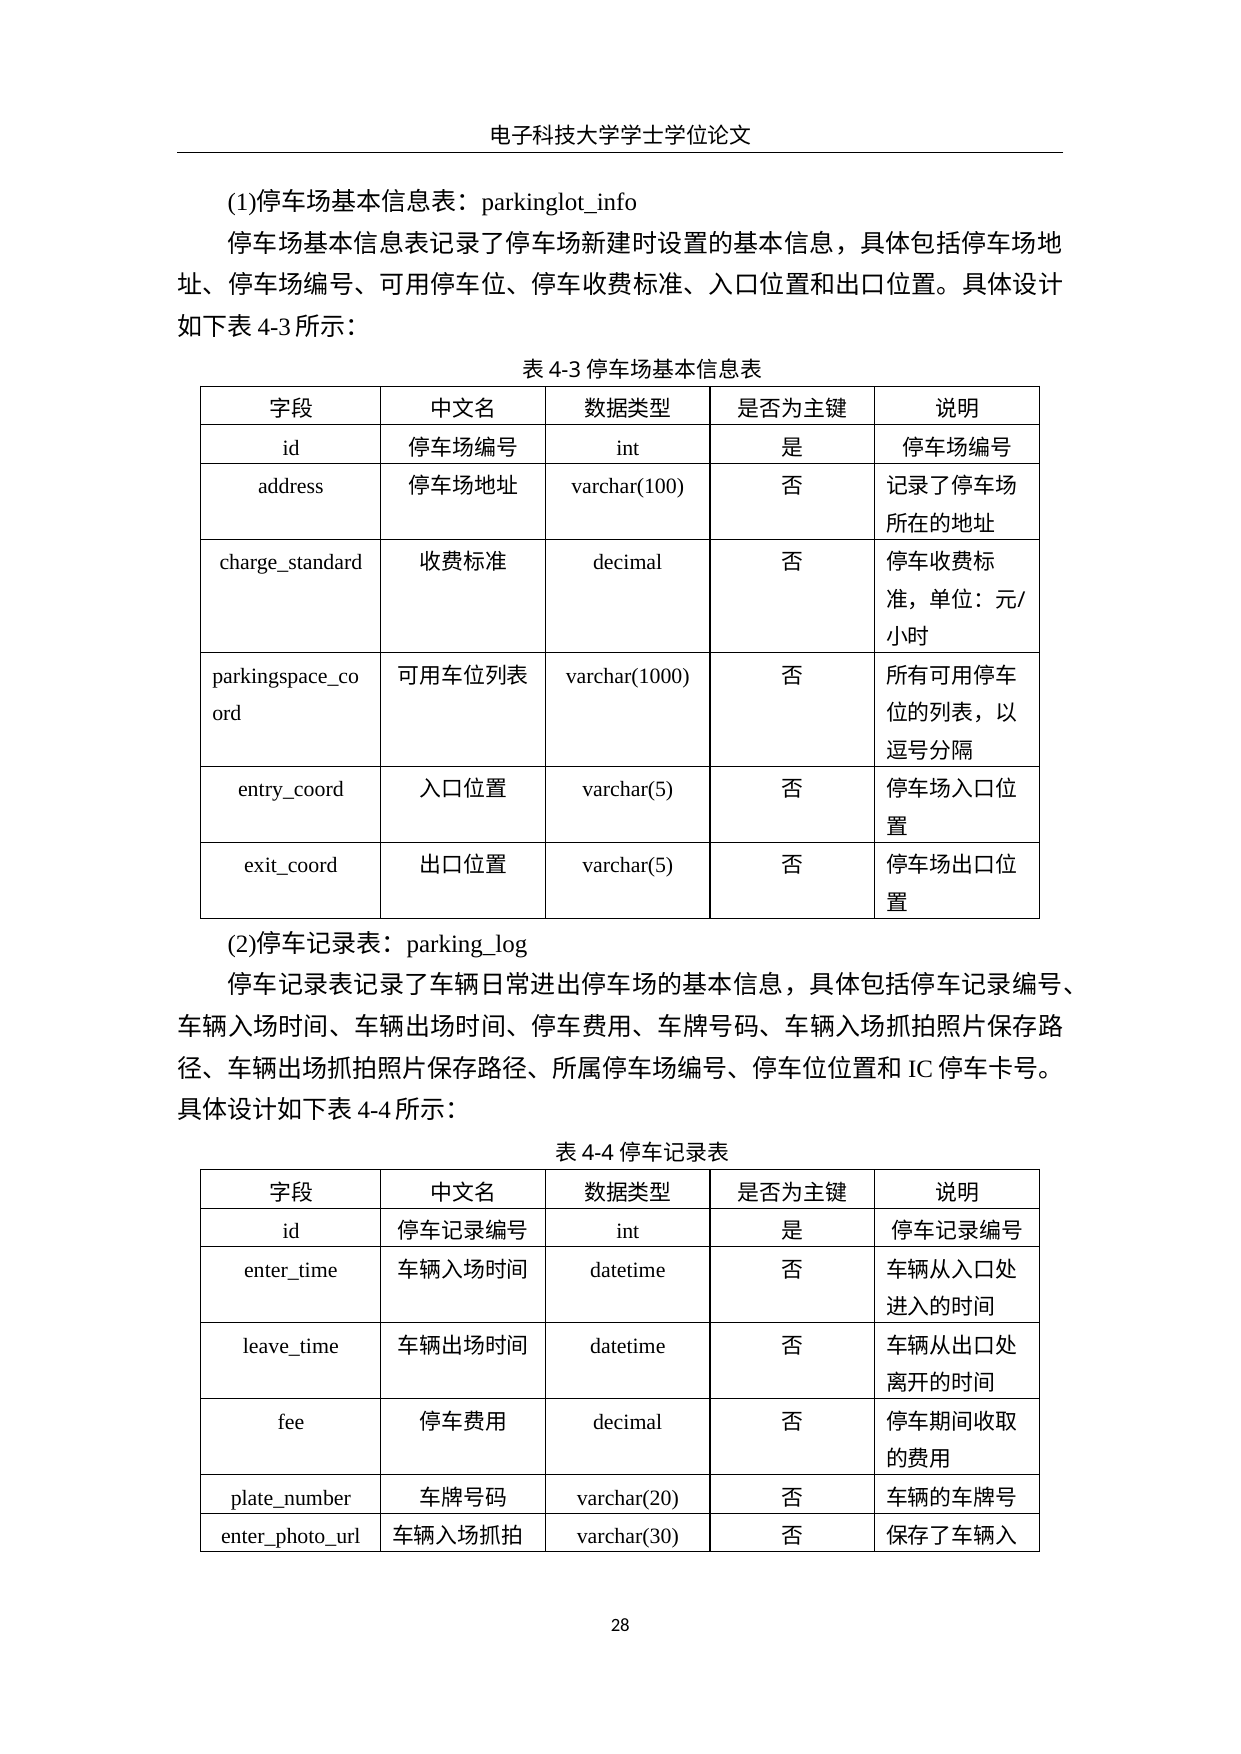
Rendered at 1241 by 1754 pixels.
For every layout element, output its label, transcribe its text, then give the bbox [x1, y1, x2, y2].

table_cell 否 [711, 1323, 874, 1398]
table_cell leave_time [201, 1323, 380, 1398]
table_cell enter_time [201, 1247, 380, 1322]
table_header 数据类型 [546, 387, 709, 424]
text 停车记录表记录了车辆日常进出停车场的基本信息，具体包括停车记录编号、车辆入场时间、车辆出场时间、停车费用、车牌号码、车辆入场抓拍照片保存路径、车辆出场抓拍照片保存路径、所属停车场编号、停车位位置和IC停车卡号。具体设计如下表4-4所示： [177, 961, 1063, 1127]
table_cell 否 [711, 464, 874, 539]
table_cell varchar(30) [546, 1514, 709, 1551]
table_cell fee [201, 1399, 380, 1474]
text (2)停车记录表：parking_log [177, 919, 1063, 961]
table_cell 所有可用停车位的列表，以逗号分隔 [875, 653, 1039, 766]
table_cell 停车场编号 [875, 425, 1039, 463]
table_cell id [201, 425, 380, 463]
table_cell 停车收费标准，单位：元/小时 [875, 540, 1039, 652]
table_cell plate_number [201, 1475, 380, 1513]
table_header 中文名 [381, 1170, 545, 1207]
table_cell parkingspace_coord [201, 653, 380, 766]
table_cell 停车费用 [381, 1399, 545, 1474]
table_cell 可用车位列表 [381, 653, 545, 766]
table_cell 停车场编号 [381, 425, 545, 463]
table_cell decimal [546, 1399, 709, 1474]
table_cell charge_standard [201, 540, 380, 652]
table_cell 否 [711, 653, 874, 766]
table_cell entry_coord [201, 767, 380, 842]
table_cell varchar(20) [546, 1475, 709, 1513]
table_header 字段 [201, 1170, 380, 1207]
table_cell 否 [711, 540, 874, 652]
table_cell 车辆出场时间 [381, 1323, 545, 1398]
table_cell 车牌号码 [381, 1475, 545, 1513]
table_cell 出口位置 [381, 843, 545, 918]
table_cell id [201, 1209, 380, 1246]
table_header 是否为主键 [711, 1170, 874, 1207]
table_cell decimal [546, 540, 709, 652]
table_cell 车辆从出口处离开的时间 [875, 1323, 1039, 1398]
table_cell 保存了车辆入场时抓拍的照片路径 [875, 1514, 1039, 1551]
table_cell varchar(1000) [546, 653, 709, 766]
table_cell 收费标准 [381, 540, 545, 652]
table_cell 否 [711, 1475, 874, 1513]
table_cell 否 [711, 1399, 874, 1474]
table_cell 停车场入口位置 [875, 767, 1039, 842]
table_cell varchar(5) [546, 767, 709, 842]
text 停车场基本信息表记录了停车场新建时设置的基本信息，具体包括停车场地址、停车场编号、可用停车位、停车收费标准、入口位置和出口位置。具体设计如下表4-3所示： [177, 219, 1063, 344]
table_header 中文名 [381, 387, 545, 424]
table_cell exit_coord [201, 843, 380, 918]
text 表4-3 停车场基本信息表 [177, 344, 1063, 386]
table_cell 是 [711, 1209, 874, 1246]
table_cell address [201, 464, 380, 539]
table_cell 停车场出口位置 [875, 843, 1039, 918]
table_cell 停车场地址 [381, 464, 545, 539]
text (1)停车场基本信息表：parkinglot_info [177, 177, 1063, 219]
table_cell 车辆入场抓拍图片路径 [381, 1514, 545, 1551]
table_cell datetime [546, 1247, 709, 1322]
table_cell 否 [711, 1514, 874, 1551]
table_cell 入口位置 [381, 767, 545, 842]
table_cell 车辆从入口处进入的时间 [875, 1247, 1039, 1322]
table_header 说明 [875, 387, 1039, 424]
text 表4-4 停车记录表 [177, 1127, 1063, 1169]
table_cell 停车期间收取的费用 [875, 1399, 1039, 1474]
table_cell int [546, 425, 709, 463]
table_cell int [546, 1209, 709, 1246]
table_header 字段 [201, 387, 380, 424]
table_cell 记录了停车场所在的地址 [875, 464, 1039, 539]
table_cell 是 [711, 425, 874, 463]
table_cell 停车记录编号 [875, 1209, 1039, 1246]
table_cell enter_photo_url [201, 1514, 380, 1551]
table_header 数据类型 [546, 1170, 709, 1207]
table_cell 否 [711, 767, 874, 842]
table_cell varchar(5) [546, 843, 709, 918]
table_cell 车辆入场时间 [381, 1247, 545, 1322]
table_cell datetime [546, 1323, 709, 1398]
table_header 是否为主键 [711, 387, 874, 424]
table_cell varchar(100) [546, 464, 709, 539]
table_cell 车辆的车牌号 [875, 1475, 1039, 1513]
table_cell 否 [711, 1247, 874, 1322]
table_cell 停车记录编号 [381, 1209, 545, 1246]
table_header 说明 [875, 1170, 1039, 1207]
table_cell 否 [711, 843, 874, 918]
